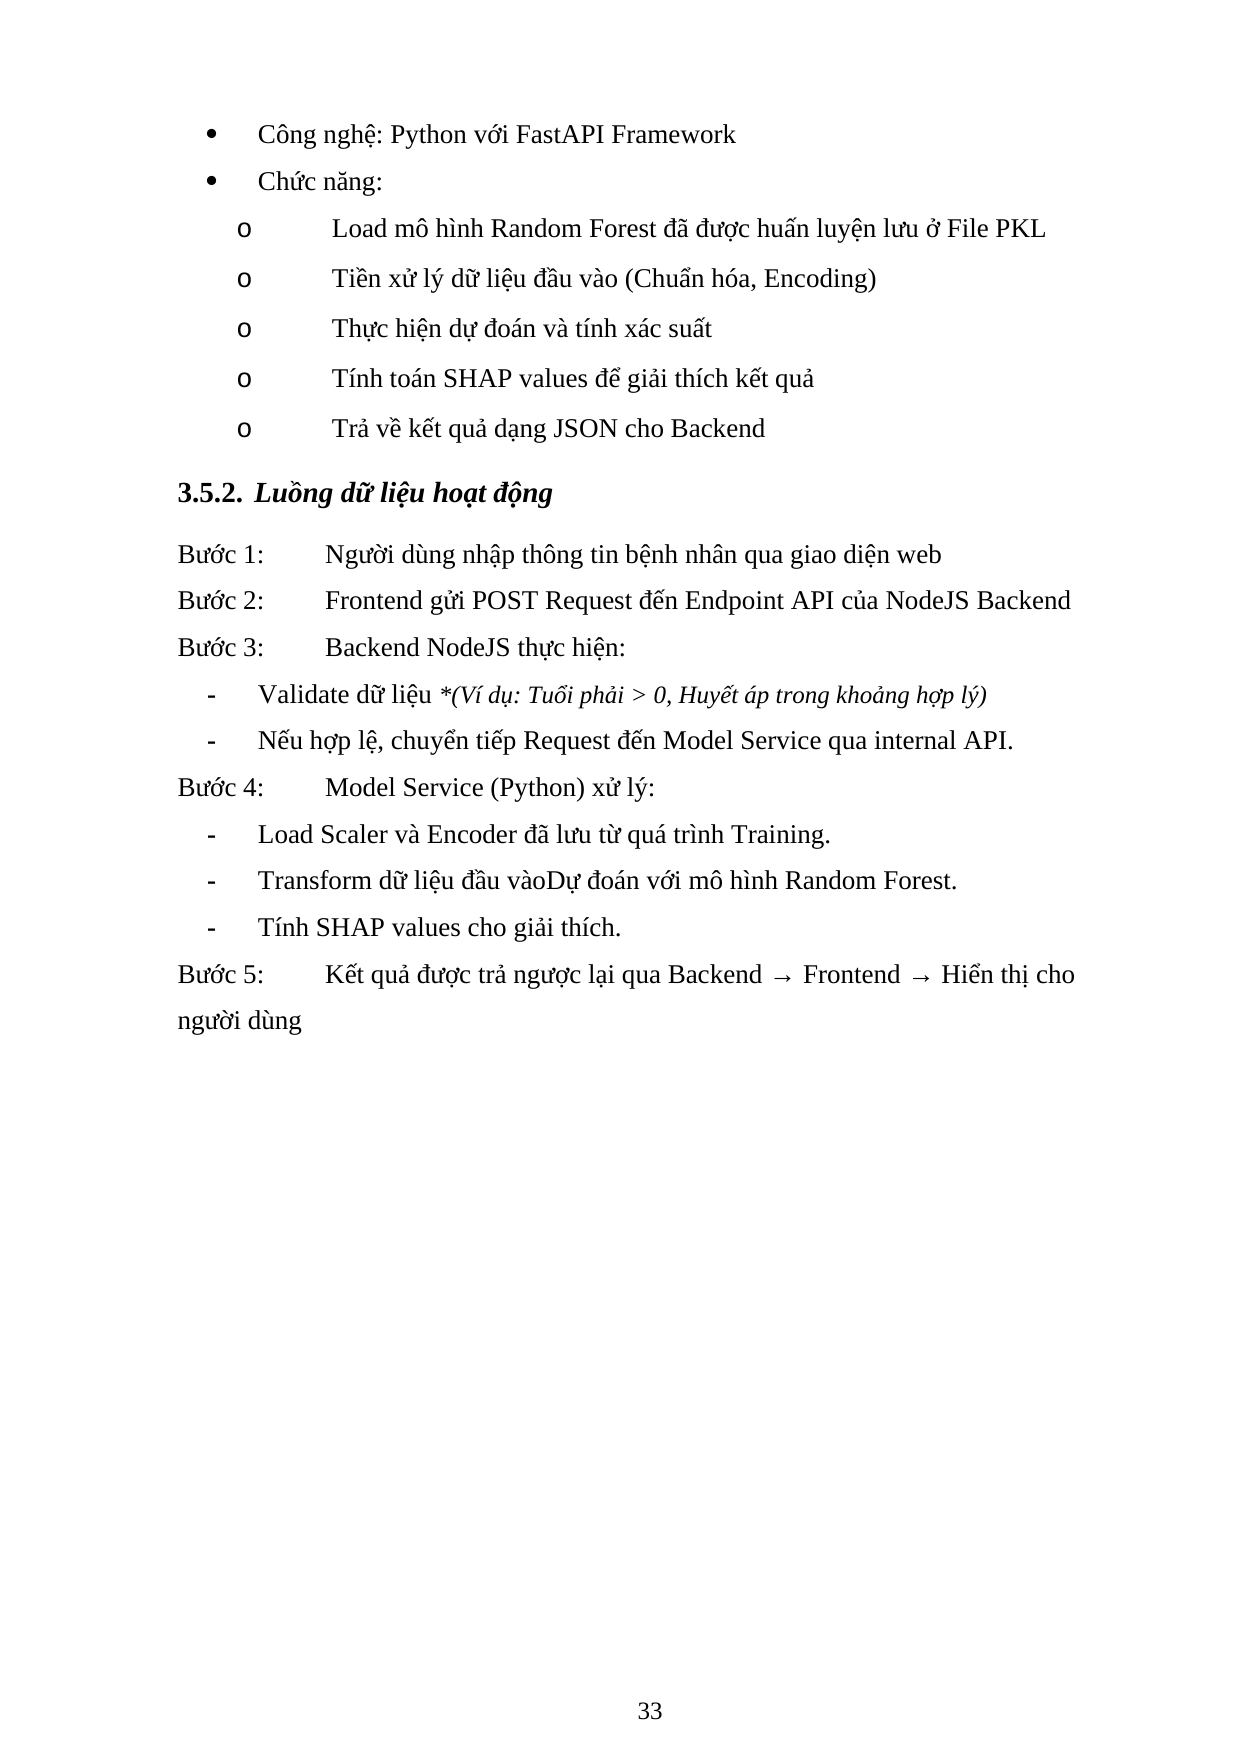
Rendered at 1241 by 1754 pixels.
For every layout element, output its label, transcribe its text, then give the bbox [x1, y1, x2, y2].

list Model Service (Python) xử lý: [177, 771, 1122, 802]
list Công nghệ: Python với FastAPI Framework [207, 118, 1122, 149]
list Backend NodeJS thực hiện: [177, 631, 1122, 662]
list Tiền xử lý dữ liệu đầu vào (Chuẩn hóa, Encoding) [236, 262, 1122, 295]
subtitle Luồng dữ liệu hoạt động [177, 475, 1122, 508]
list Chức năng: [207, 165, 1122, 196]
list Người dùng nhập thông tin bệnh nhân qua giao diện web [177, 538, 1122, 569]
list Transform dữ liệu đầu vàoDự đoán với mô hình Random Forest. [207, 864, 1122, 896]
list Tính SHAP values cho giải thích. [207, 911, 1122, 942]
list Load mô hình Random Forest đã được huấn luyện lưu ở File PKL [236, 212, 1122, 245]
list Trả về kết quả dạng JSON cho Backend [236, 412, 1122, 446]
list Tính toán SHAP values để giải thích kết quả [236, 362, 1122, 396]
list Load Scaler và Encoder đã lưu từ quá trình Training. [207, 818, 1122, 849]
list Frontend gửi POST Request đến Endpoint API của NodeJS Backend [177, 584, 1122, 616]
list Thực hiện dự đoán và tính xác suất [236, 312, 1122, 346]
list Validate dữ liệu *(Ví dụ: Tuổi phải > 0, Huyết áp trong khoảng hợp lý) [207, 678, 1122, 709]
list Nếu hợp lệ, chuyển tiếp Request đến Model Service qua internal API. [207, 724, 1122, 756]
list Kết quả được trả ngược lại qua Backend → Frontend → Hiển thị cho người dùng [177, 958, 1122, 1036]
